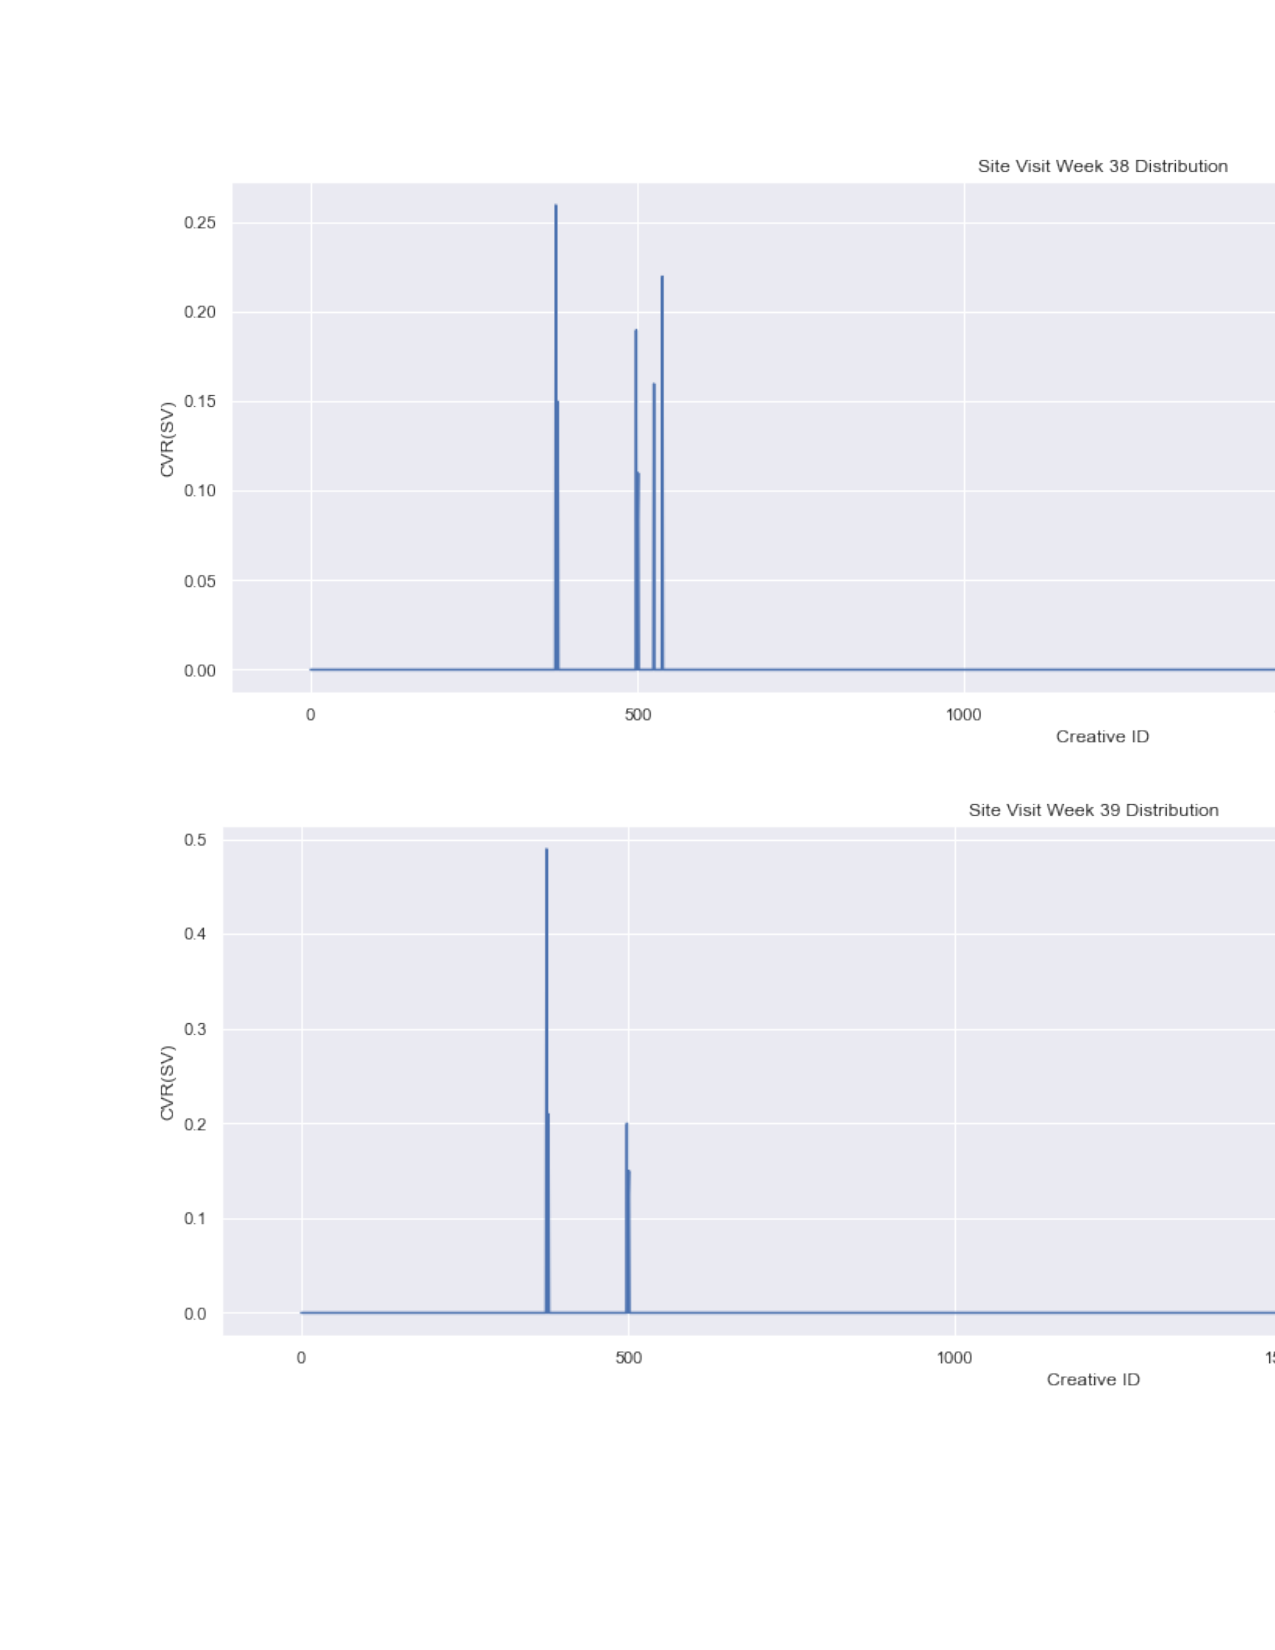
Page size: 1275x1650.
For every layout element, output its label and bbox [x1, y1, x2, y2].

picture [150, 150, 1275, 757]
picture [150, 793, 1275, 1400]
